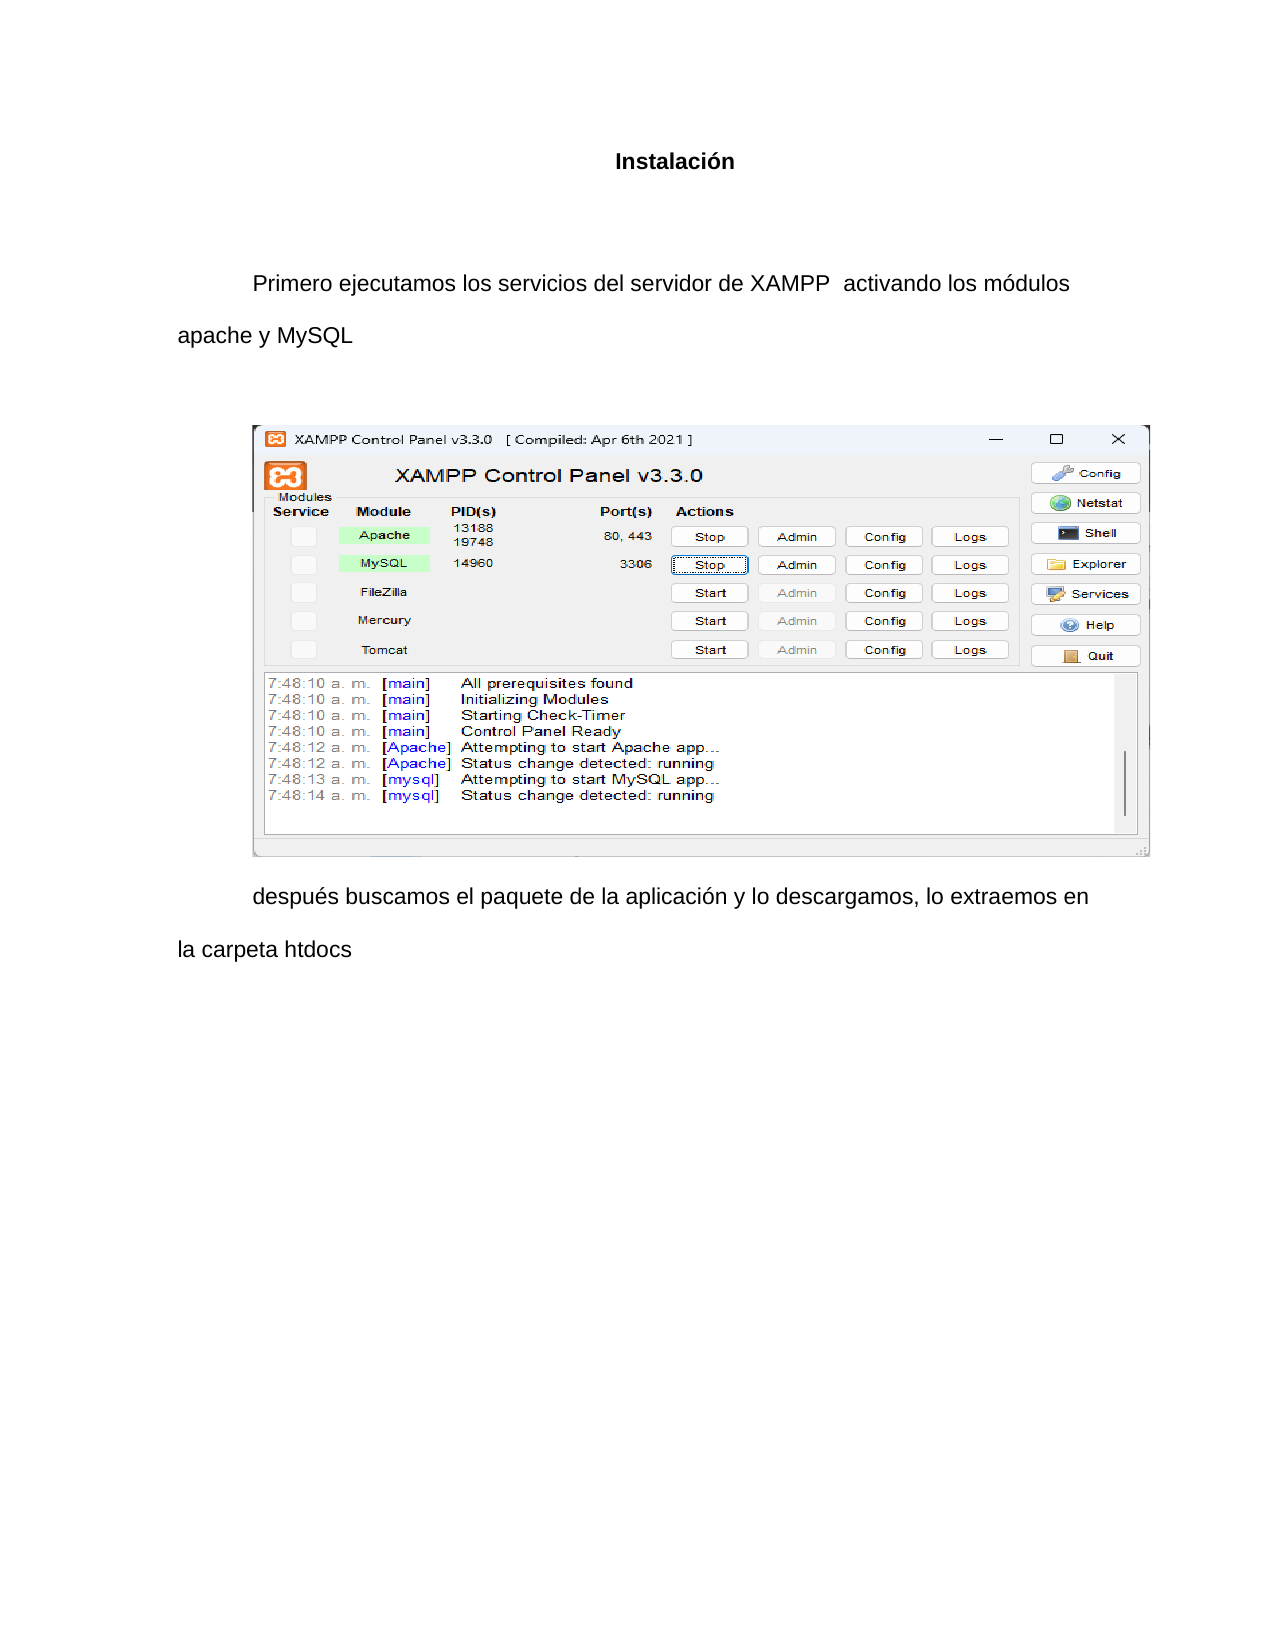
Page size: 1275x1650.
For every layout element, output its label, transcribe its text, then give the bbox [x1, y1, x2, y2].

subtitle Instalación [177, 148, 1098, 174]
picture [252, 425, 1151, 857]
text después buscamos el paquete de la aplicación y lo descargamos, lo extraemos en la carpeta htdocs [177, 883, 1098, 962]
text Primero ejecutamos los servicios del servidor de XAMPP activando los módulos apache y MySQL [177, 270, 1098, 349]
